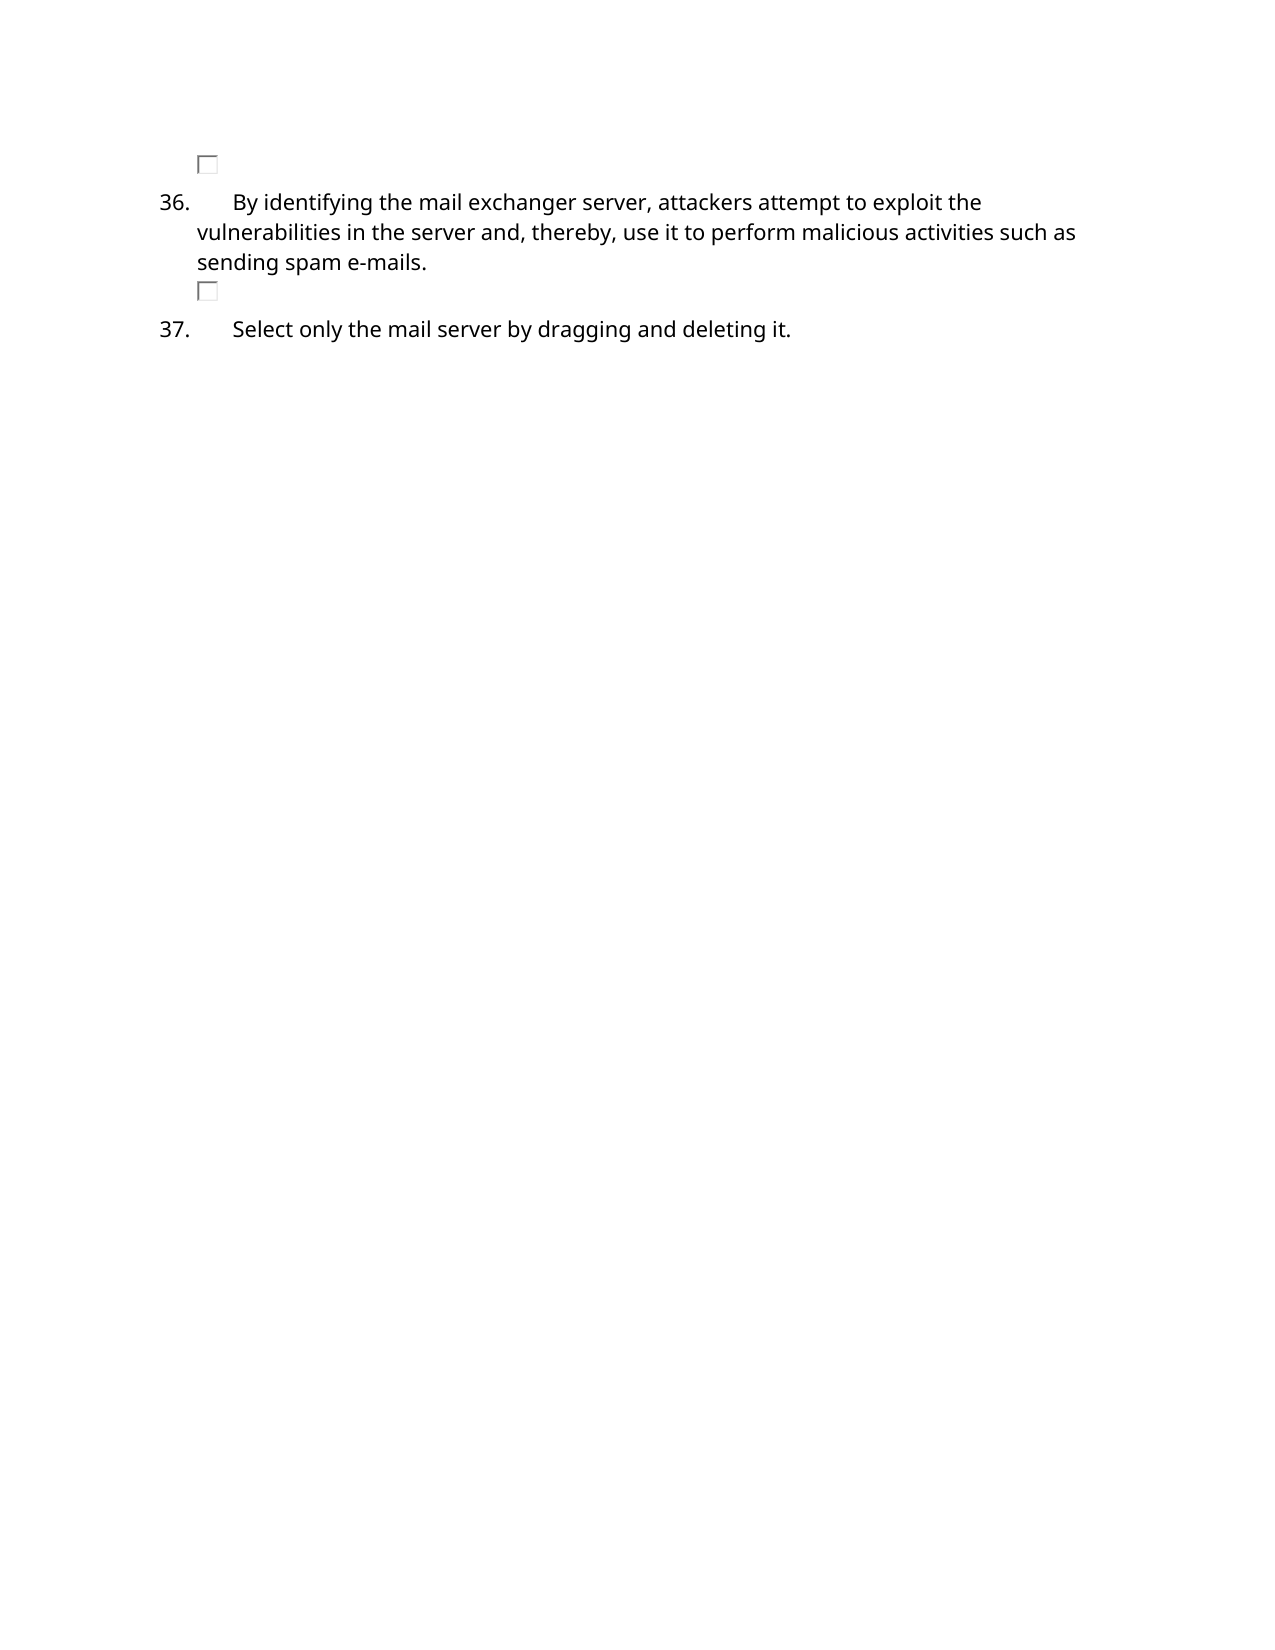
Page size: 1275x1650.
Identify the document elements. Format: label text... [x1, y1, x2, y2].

list By identifying the mail exchanger server, attackers attempt to exploit the vulnerabilities in the server and, thereby, use it to perform malicious activities such as sending spam e-mails. [159, 150, 1125, 276]
list Select only the mail server by dragging and deleting it. [159, 276, 1125, 343]
